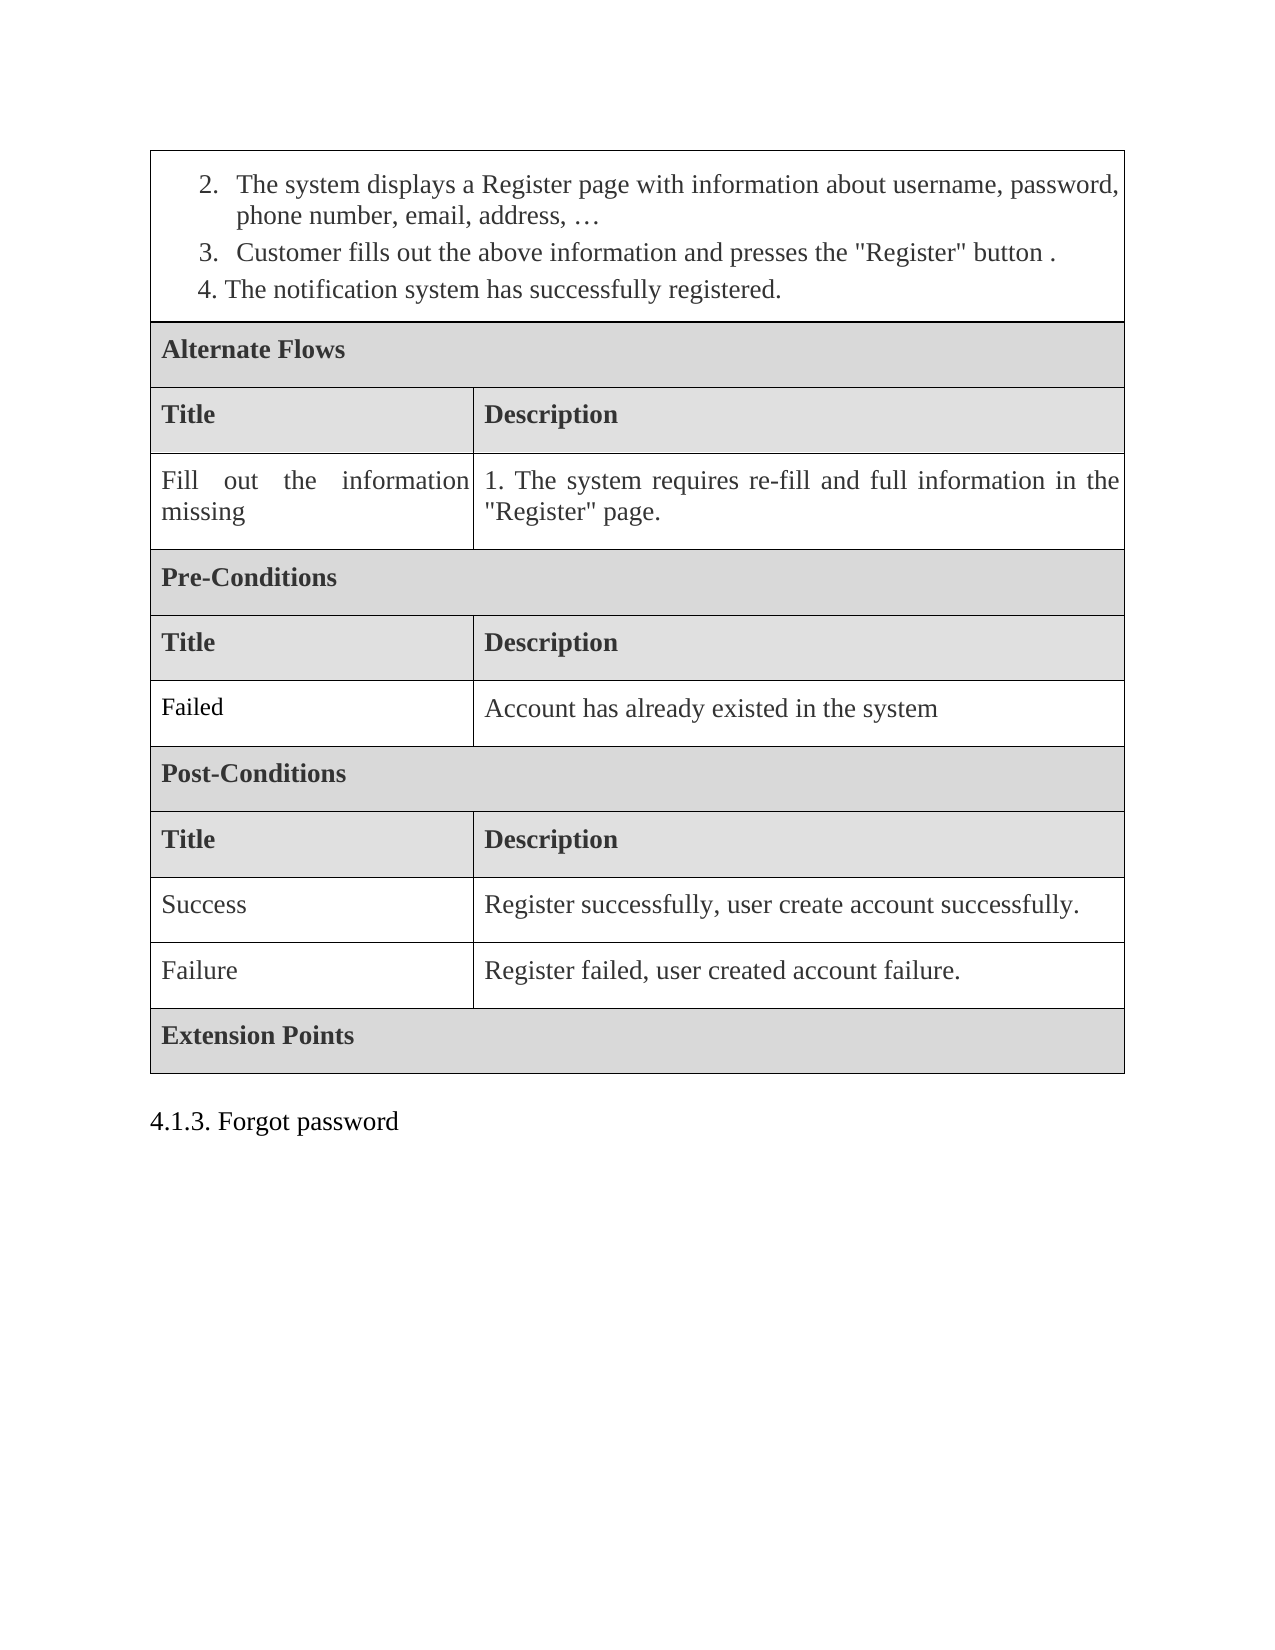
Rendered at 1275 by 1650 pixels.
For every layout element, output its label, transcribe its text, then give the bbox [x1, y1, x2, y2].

table_cell Register successfully, user create account successfully. [474, 878, 1124, 942]
table_cell Fill out the information missing [151, 454, 473, 549]
table_cell Success [151, 878, 473, 942]
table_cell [151, 151, 1124, 321]
table_cell Failure [151, 943, 473, 1008]
table_cell Description [474, 616, 1124, 680]
table_cell Register failed, user created account failure. [474, 943, 1124, 1008]
table_cell Title [151, 812, 473, 877]
table_cell Description [474, 388, 1124, 452]
table_cell Extension Points [151, 1009, 1124, 1073]
table_cell Pre-Conditions [151, 550, 1124, 615]
table_cell Description [474, 812, 1124, 877]
table_cell Title [151, 388, 473, 452]
table_cell Failed [151, 681, 473, 746]
table_cell Title [151, 616, 473, 680]
table_cell Post-Conditions [151, 747, 1124, 811]
table_cell Account has already existed in the system [474, 681, 1124, 746]
subtitle 4.1.3. Forgot password [150, 1106, 1125, 1137]
table_cell Alternate Flows [151, 323, 1124, 387]
table_cell 1. The system requires re-fill and full information in the "Register" page. [474, 454, 1124, 549]
